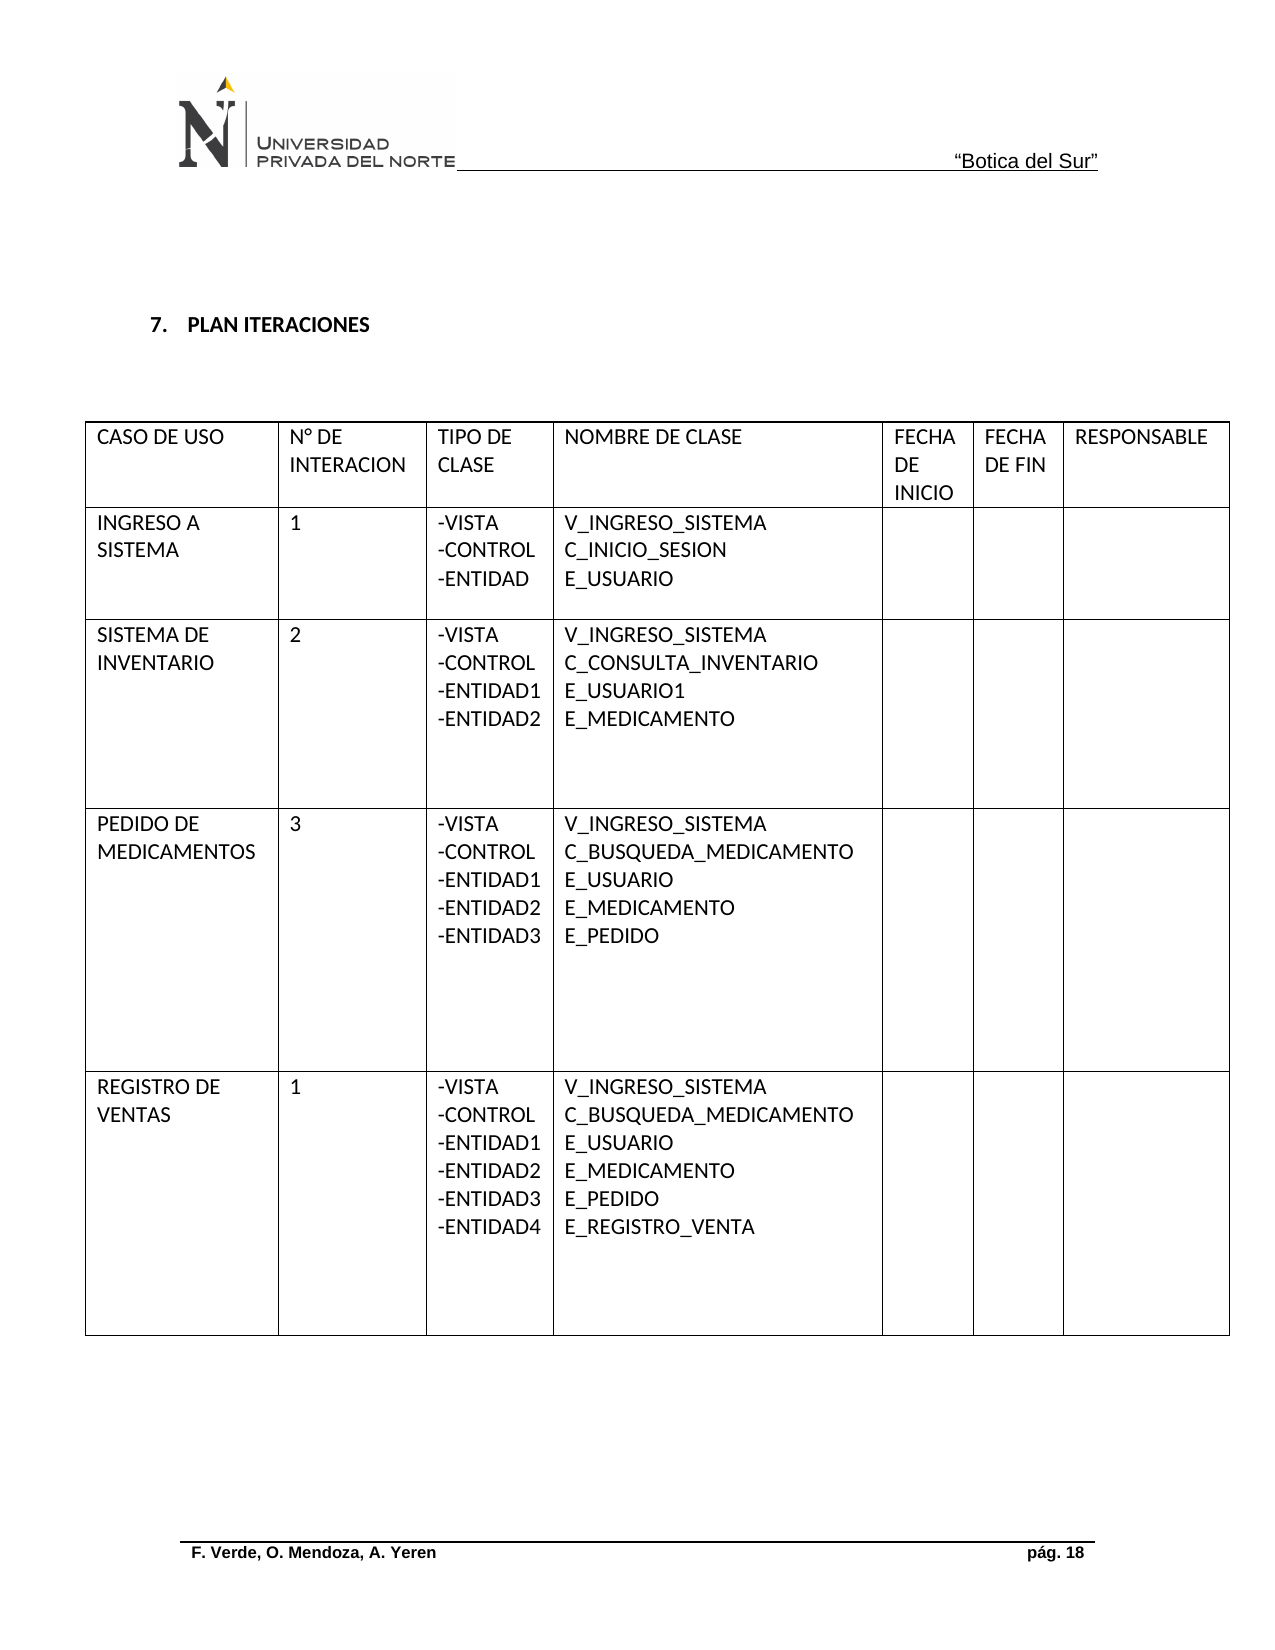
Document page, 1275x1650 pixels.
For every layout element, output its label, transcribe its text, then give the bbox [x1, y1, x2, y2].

table_cell V_INGRESO_SISTEMA C_INICIO_SESION E_USUARIO [554, 508, 882, 619]
table_cell -VISTA -CONTROL -ENTIDAD [427, 508, 553, 619]
table_header FECHA DE FIN [974, 423, 1063, 507]
picture [177, 73, 458, 169]
table_cell [883, 809, 973, 1071]
table_cell -VISTA -CONTROL -ENTIDAD1 -ENTIDAD2 -ENTIDAD3 [427, 809, 553, 1071]
table_header FECHA DE INICIO [883, 423, 973, 507]
table_cell 3 [279, 809, 426, 1071]
table_cell 1 [279, 1072, 426, 1334]
table_cell [1064, 1072, 1229, 1334]
table_cell [1064, 620, 1229, 808]
table_cell PEDIDO DE MEDICAMENTOS [86, 809, 278, 1071]
table_header NOMBRE DE CLASE [554, 423, 882, 507]
table_cell [883, 1072, 973, 1334]
table_cell V_INGRESO_SISTEMA C_BUSQUEDA_MEDICAMENTO E_USUARIO E_MEDICAMENTO E_PEDIDO [554, 809, 882, 1071]
table_cell [1064, 508, 1229, 619]
table_cell SISTEMA DE INVENTARIO [86, 620, 278, 808]
table_cell 1 [279, 508, 426, 619]
list PLAN ITERACIONES [150, 310, 1125, 338]
table_cell [883, 620, 973, 808]
table_cell 2 [279, 620, 426, 808]
table_cell [974, 1072, 1063, 1334]
table_cell V_INGRESO_SISTEMA C_BUSQUEDA_MEDICAMENTO E_USUARIO E_MEDICAMENTO E_PEDIDO E_REGISTRO_VENTA [554, 1072, 882, 1334]
table_cell REGISTRO DE VENTAS [86, 1072, 278, 1334]
table_cell [974, 809, 1063, 1071]
table_cell [974, 508, 1063, 619]
table_header TIPO DE CLASE [427, 423, 553, 507]
table_header N° DE INTERACION [279, 423, 426, 507]
table_cell [883, 508, 973, 619]
table_cell [974, 620, 1063, 808]
table_cell INGRESO A SISTEMA [86, 508, 278, 619]
table_cell [1064, 809, 1229, 1071]
table_cell V_INGRESO_SISTEMA C_CONSULTA_INVENTARIO E_USUARIO1 E_MEDICAMENTO [554, 620, 882, 808]
table_header RESPONSABLE [1064, 423, 1229, 507]
table_cell -VISTA -CONTROL -ENTIDAD1 -ENTIDAD2 -ENTIDAD3 -ENTIDAD4 [427, 1072, 553, 1334]
table_cell -VISTA -CONTROL -ENTIDAD1 -ENTIDAD2 [427, 620, 553, 808]
table_header CASO DE USO [86, 423, 278, 507]
